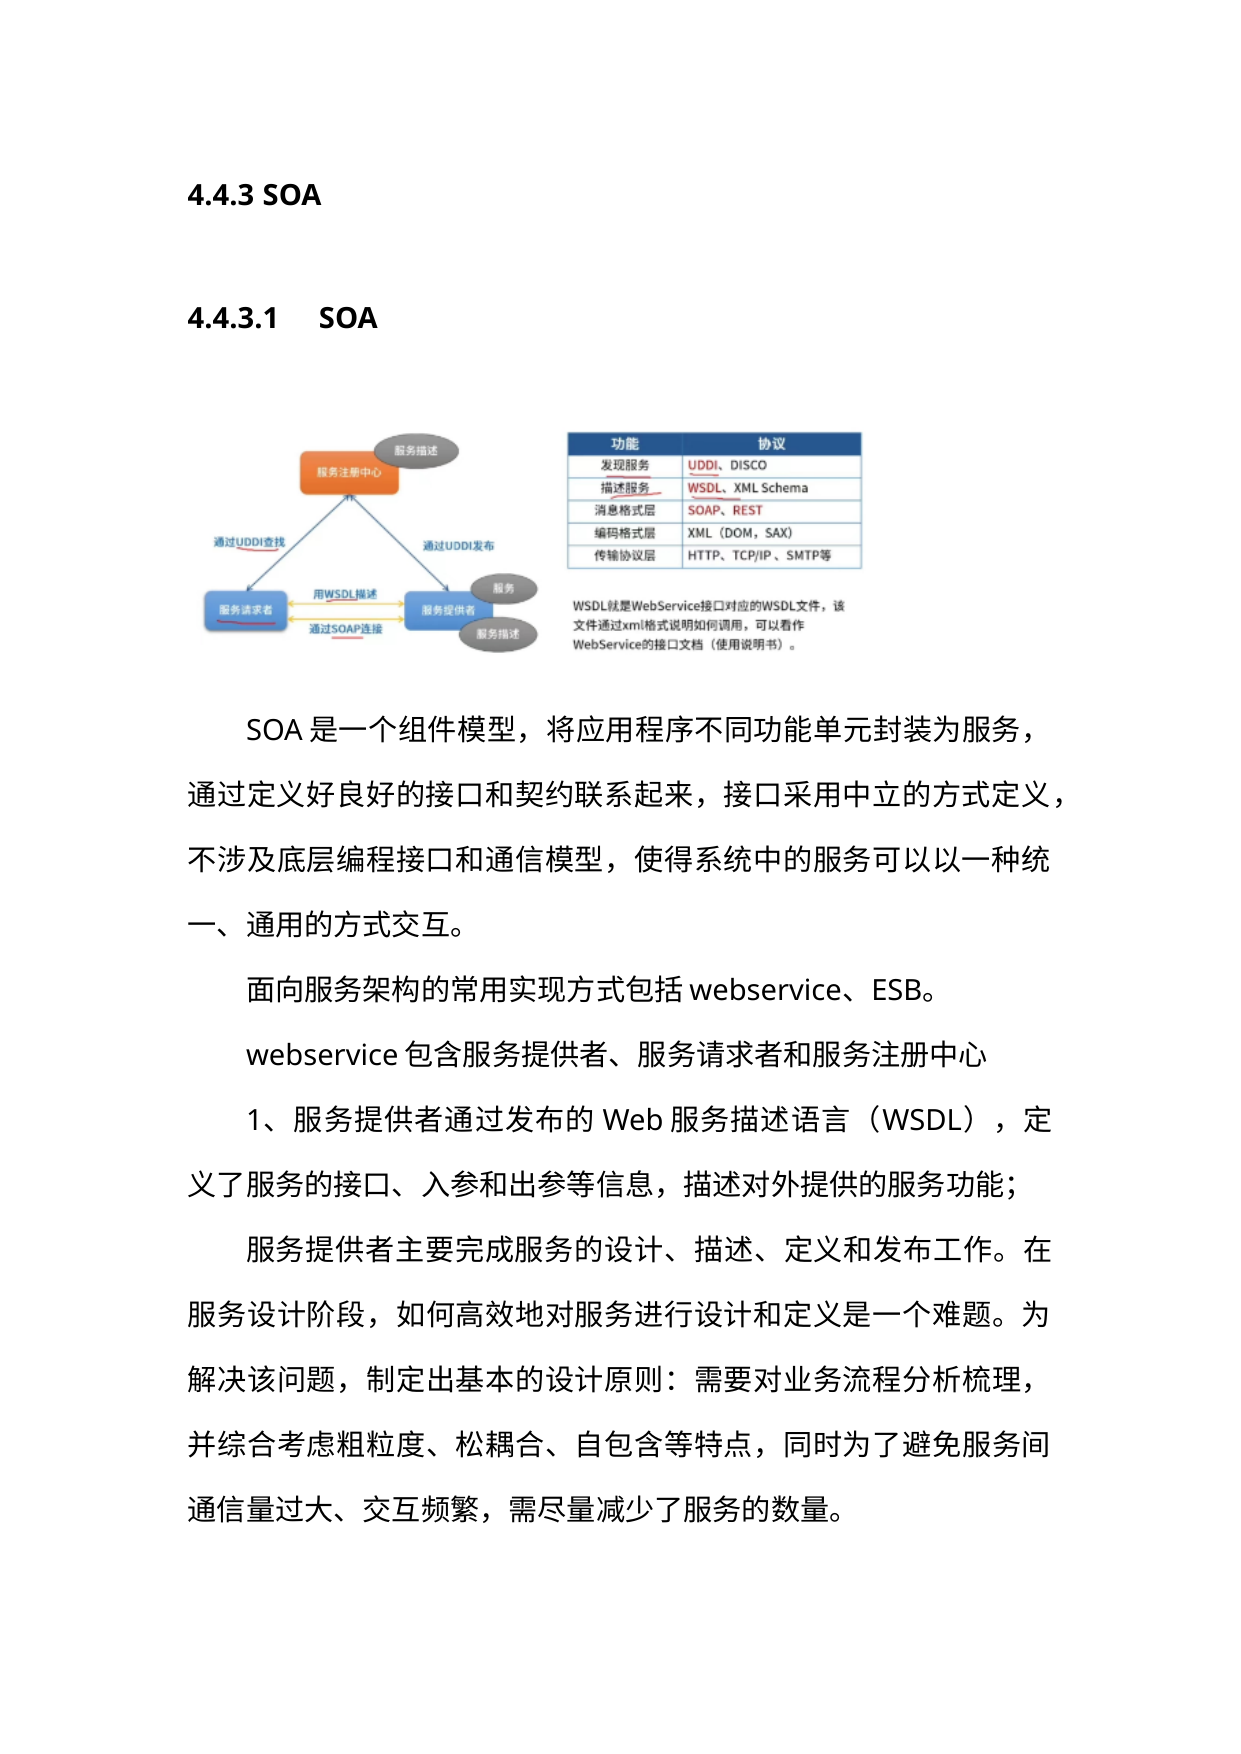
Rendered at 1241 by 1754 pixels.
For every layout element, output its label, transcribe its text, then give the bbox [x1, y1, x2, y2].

text 面向服务架构的常用实现方式包括webservice、ESB。 [187, 955, 1053, 1020]
text 1、服务提供者通过发布的Web服务描述语言（WSDL），定义了服务的接口、入参和出参等信息，描述对外提供的服务功能； [187, 1085, 1053, 1215]
text webservice包含服务提供者、服务请求者和服务注册中心 [187, 1020, 1053, 1085]
subtitle SOA [187, 162, 1053, 227]
text 服务提供者主要完成服务的设计、描述、定义和发布工作。在服务设计阶段，如何高效地对服务进行设计和定义是一个难题。为解决该问题，制定出基本的设计原则：需要对业务流程分析梳理，并综合考虑粗粒度、松耦合、自包含等特点，同时为了避免服务间通信量过大、交互频繁，需尽量减少了服务的数量。 [187, 1215, 1053, 1540]
text SOA是一个组件模型，将应用程序不同功能单元封装为服务，通过定义好良好的接口和契约联系起来，接口采用中立的方式定义，不涉及底层编程接口和通信模型，使得系统中的服务可以以一种统一、通用的方式交互。 [187, 695, 1053, 955]
picture [187, 402, 894, 668]
subtitle SOA [187, 285, 1053, 350]
